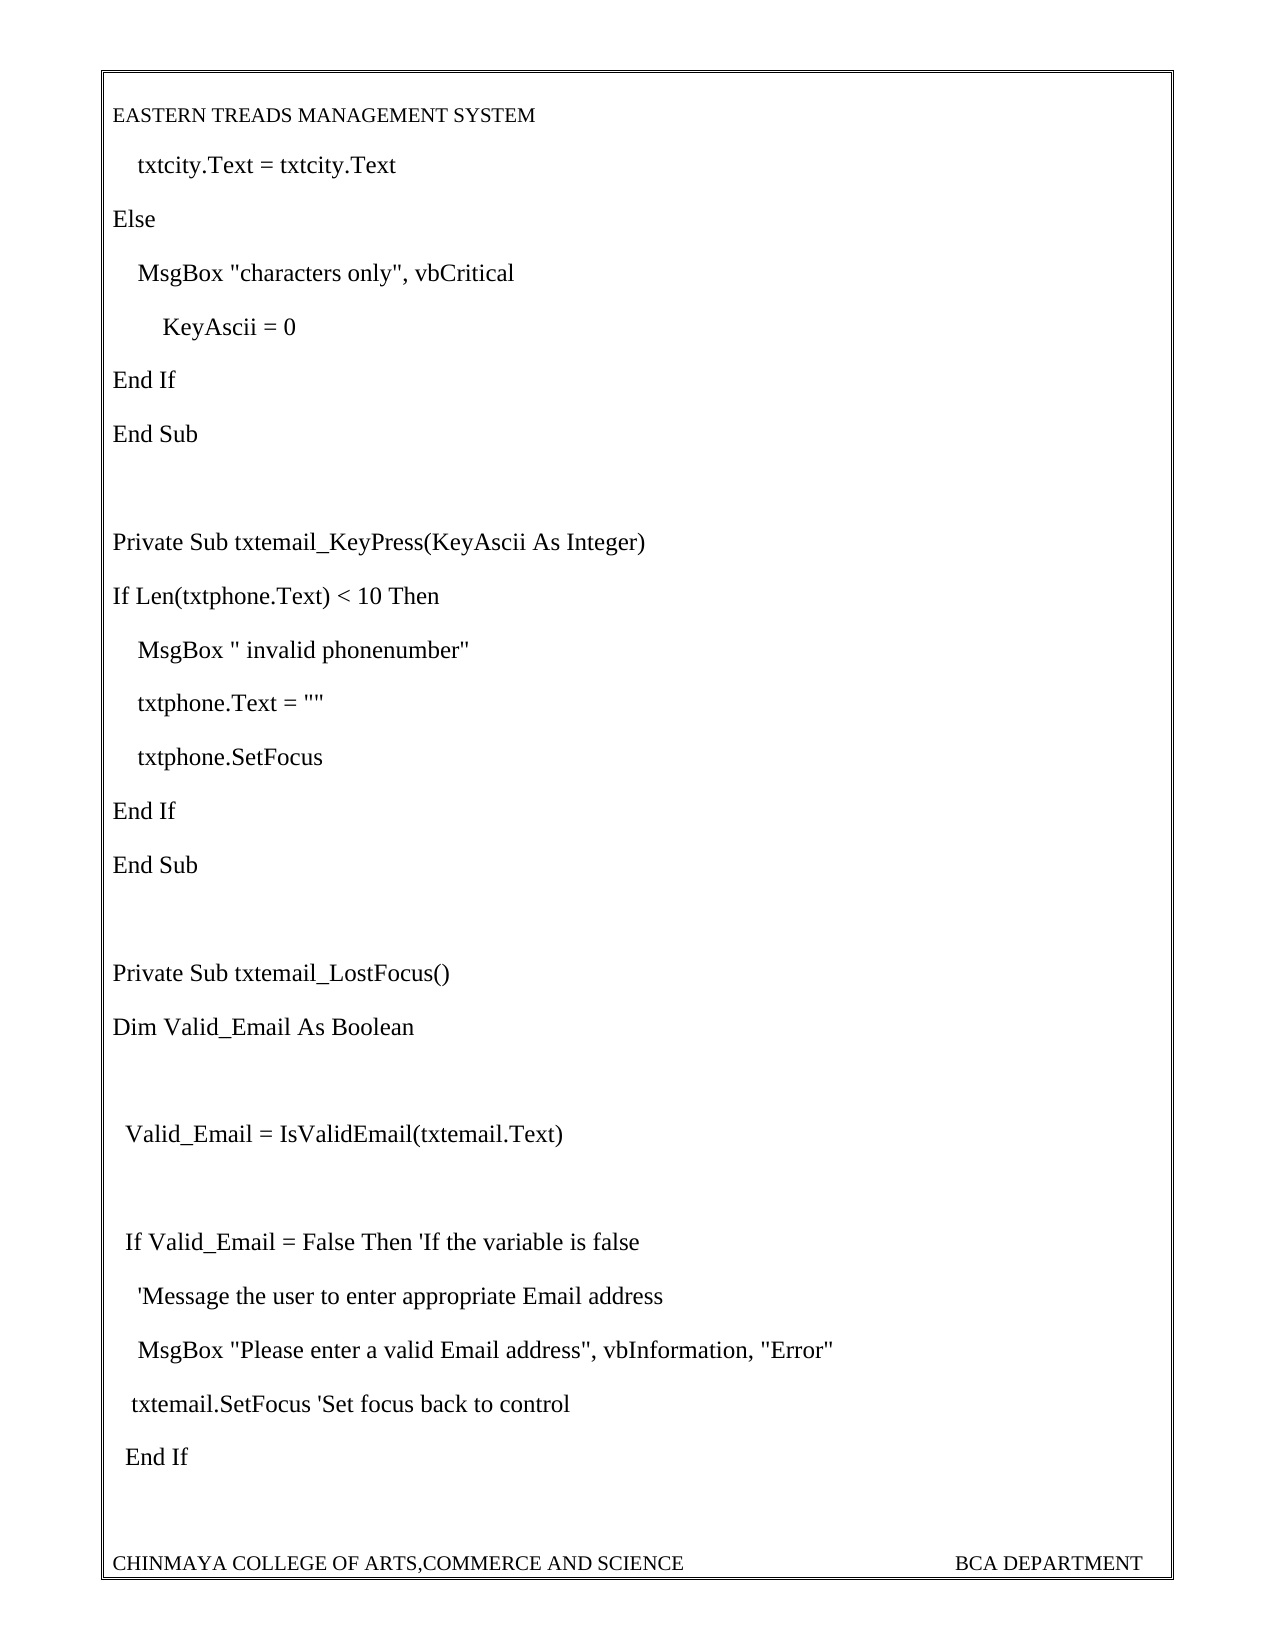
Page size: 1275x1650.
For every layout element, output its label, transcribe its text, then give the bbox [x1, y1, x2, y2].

text Else [112, 204, 1162, 233]
text End If [112, 1442, 1162, 1471]
text MsgBox "Please enter a valid Email address", vbInformation, "Error" [112, 1335, 1162, 1363]
text 'Message the user to enter appropriate Email address [112, 1281, 1162, 1310]
text MsgBox "characters only", vbCritical [112, 258, 1162, 286]
text MsgBox " invalid phonenumber" [112, 635, 1162, 663]
text End If [112, 365, 1162, 394]
text End If [112, 796, 1162, 825]
text Valid_Email = IsValidEmail(txtemail.Text) [112, 1119, 1162, 1148]
text If Len(txtphone.Text) < 10 Then [112, 581, 1162, 609]
text If Valid_Email = False Then 'If the variable is false [112, 1227, 1162, 1256]
text txtcity.Text = txtcity.Text [112, 150, 1162, 179]
text txtphone.SetFocus [112, 742, 1162, 771]
text Dim Valid_Email As Boolean [112, 1012, 1162, 1040]
text End Sub [112, 850, 1162, 879]
text KeyAscii = 0 [112, 312, 1162, 340]
text Private Sub txtemail_LostFocus() [112, 958, 1162, 987]
text Private Sub txtemail_KeyPress(KeyAscii As Integer) [112, 527, 1162, 556]
text txtphone.Text = "" [112, 688, 1162, 717]
text End Sub [112, 419, 1162, 448]
text txtemail.SetFocus 'Set focus back to control [112, 1389, 1162, 1417]
